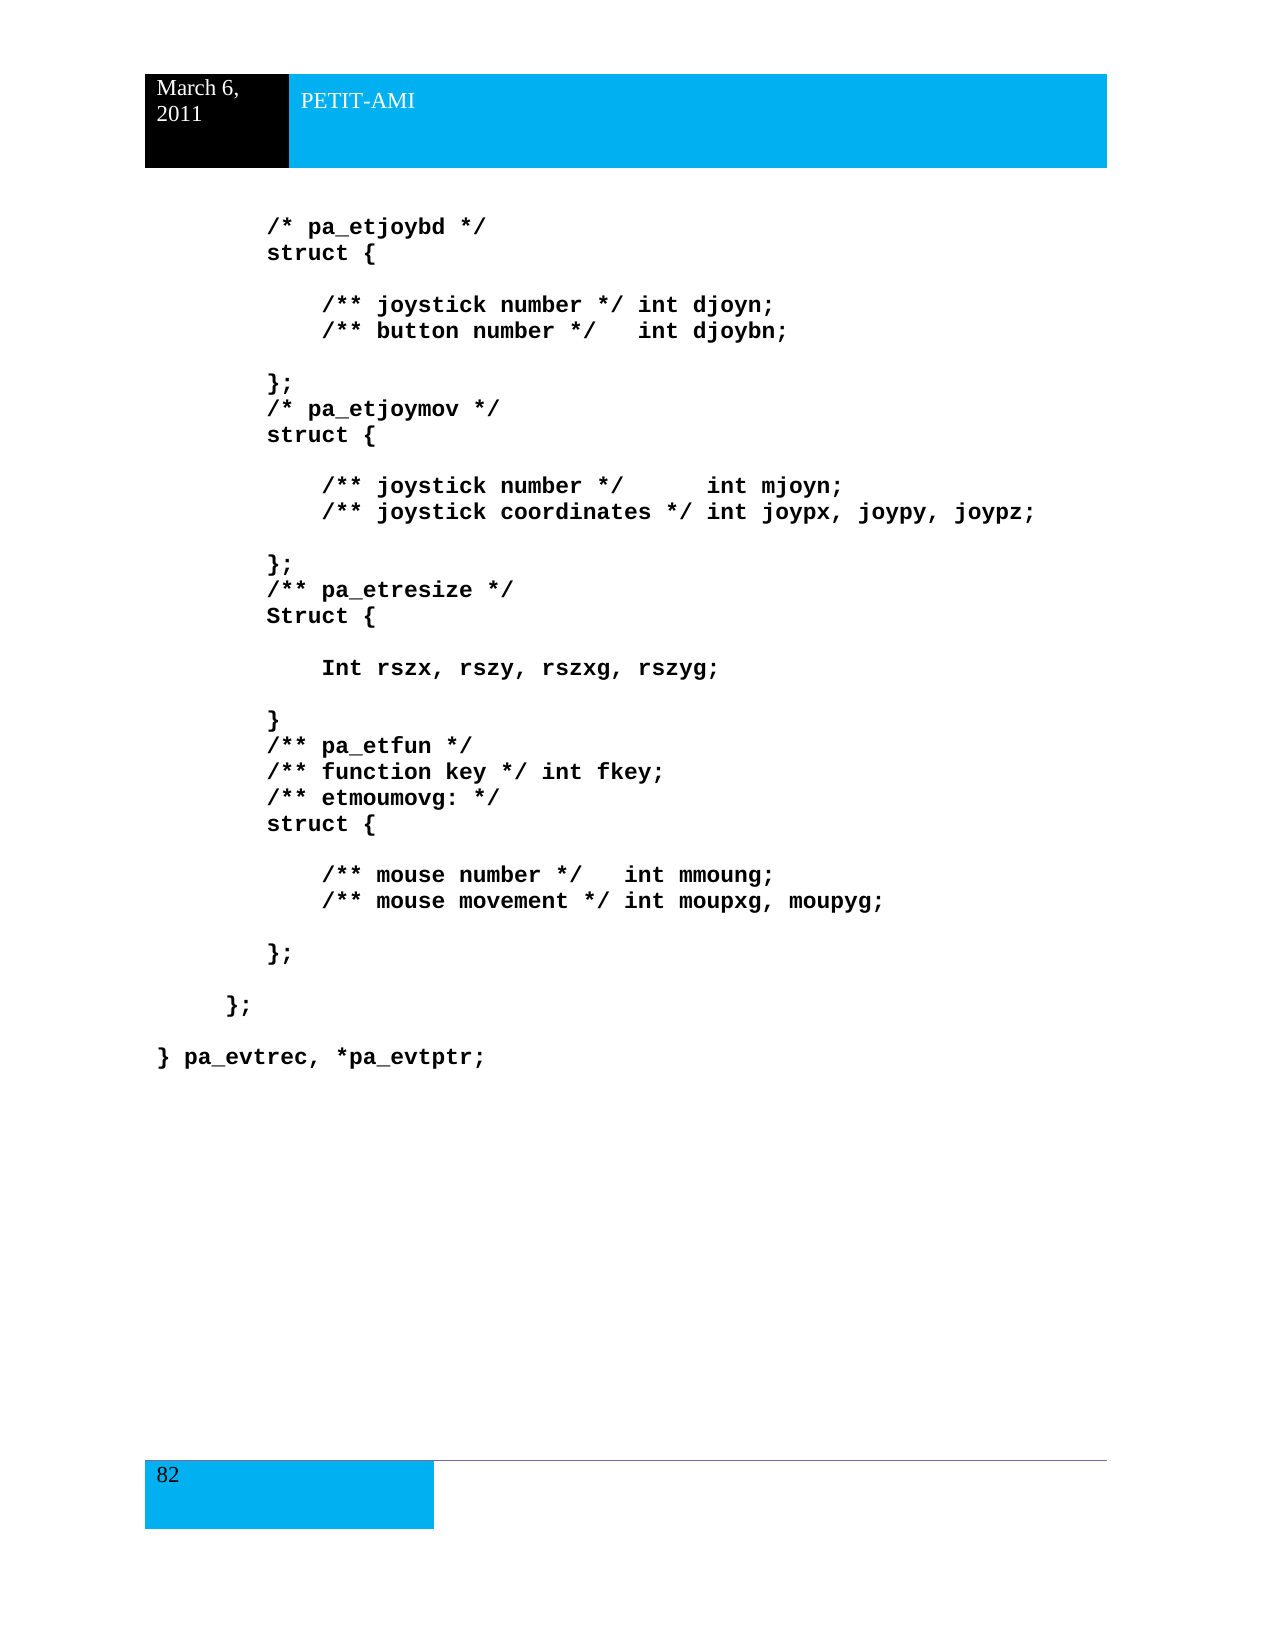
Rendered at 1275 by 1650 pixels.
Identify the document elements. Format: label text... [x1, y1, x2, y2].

text Struct { [156, 604, 1118, 630]
text /* pa_etjoymov */ [156, 397, 1118, 423]
text /** joystick coordinates */ int joypx, joypy, joypz; [156, 501, 1118, 527]
text }; [156, 942, 1118, 968]
text /** pa_etfun */ [156, 734, 1118, 760]
text /** etmoumovg: */ [156, 786, 1118, 812]
text struct { [156, 241, 1118, 267]
text }; [156, 553, 1118, 578]
text }; [156, 371, 1118, 397]
text /** mouse number */ int mmoung; [156, 864, 1118, 890]
text Int rszx, rszy, rszxg, rszyg; [156, 656, 1118, 682]
text /** joystick number */ int djoyn; [156, 293, 1118, 319]
text /** mouse movement */ int moupxg, moupyg; [156, 890, 1118, 916]
text /** pa_etresize */ [156, 578, 1118, 604]
text struct { [156, 812, 1118, 838]
text /** function key */ int fkey; [156, 760, 1118, 786]
text /* pa_etjoybd */ [156, 215, 1118, 241]
text } pa_evtrec, *pa_evtptr; [156, 1045, 1118, 1071]
text }; [156, 993, 1118, 1019]
text struct { [156, 423, 1118, 449]
text /** joystick number */ int mjoyn; [156, 475, 1118, 501]
text /** button number */ int djoybn; [156, 319, 1118, 345]
text } [156, 708, 1118, 734]
